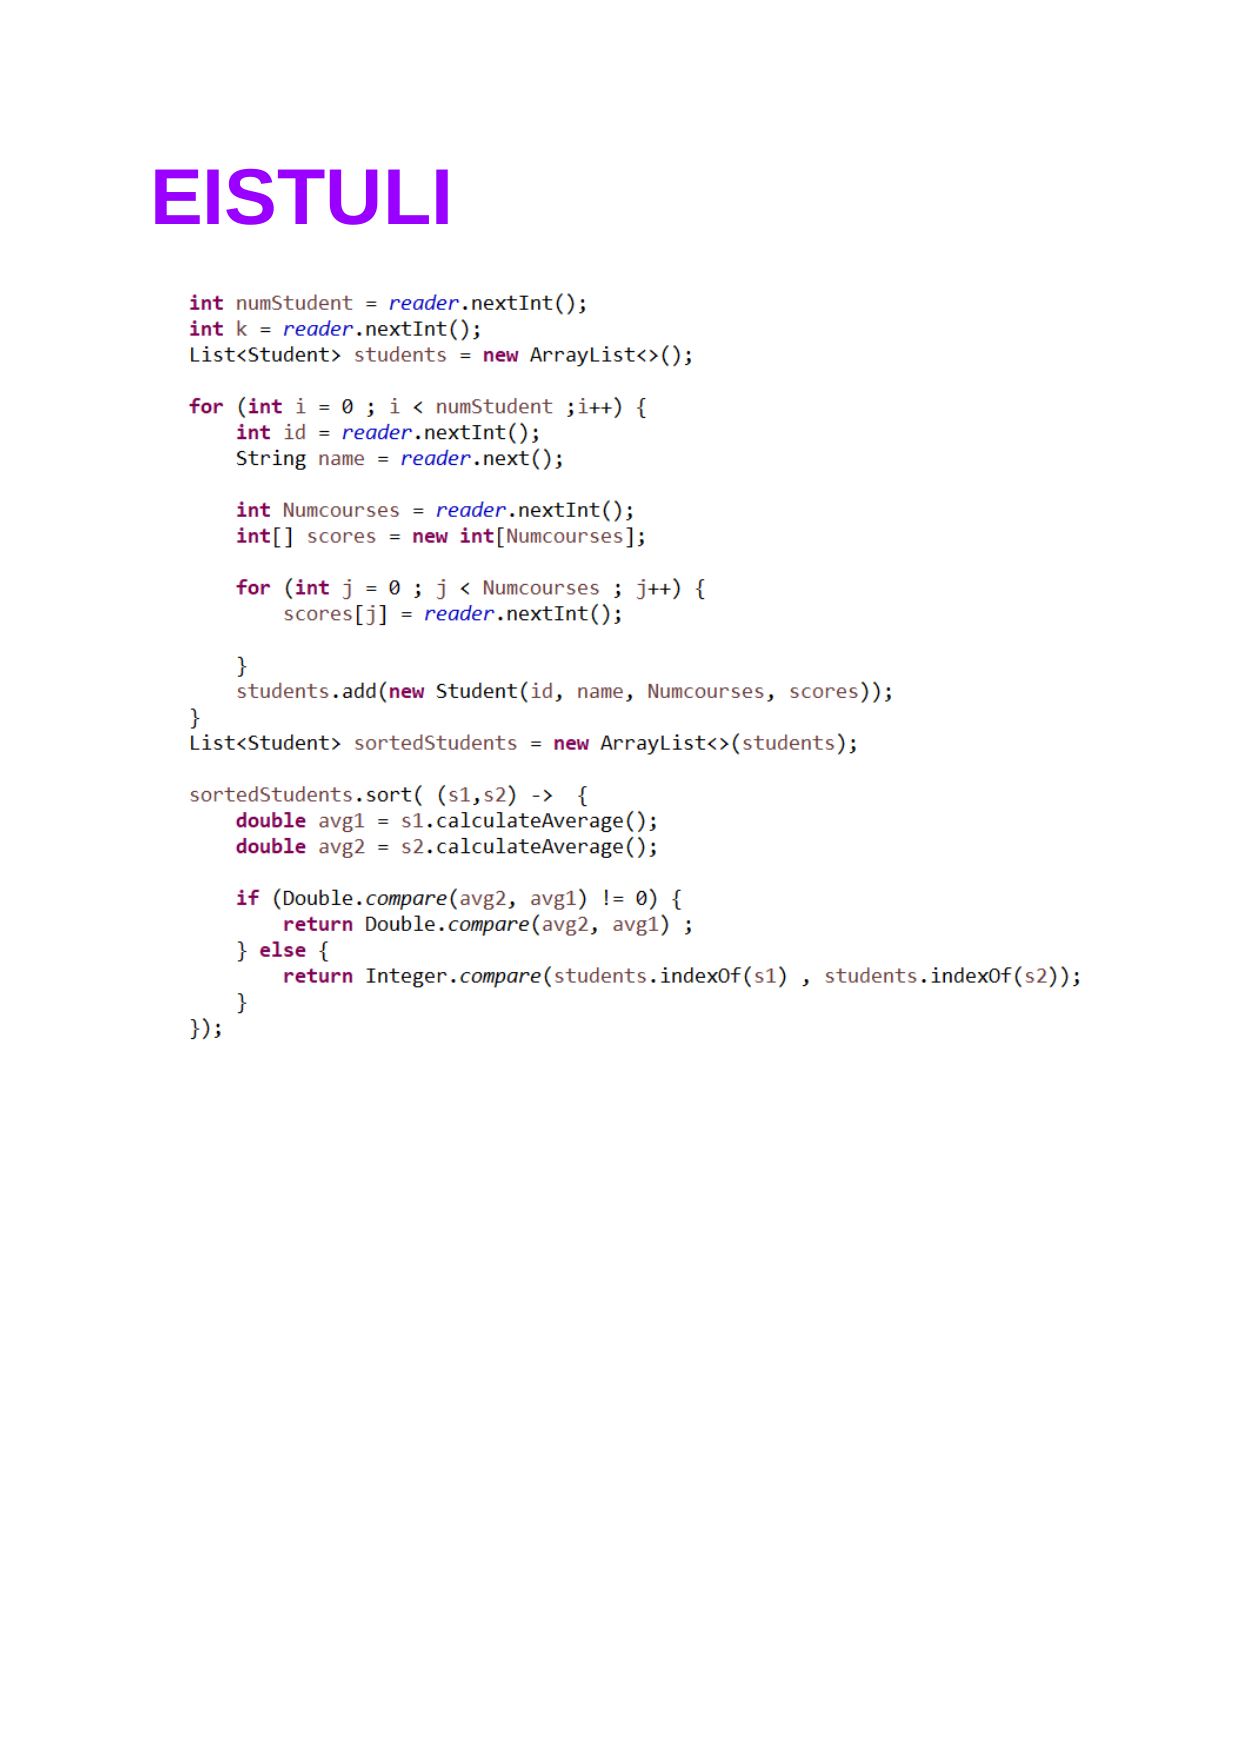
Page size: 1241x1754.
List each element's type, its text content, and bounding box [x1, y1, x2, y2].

text EISTULI [150, 150, 1090, 241]
picture [150, 285, 1091, 1058]
